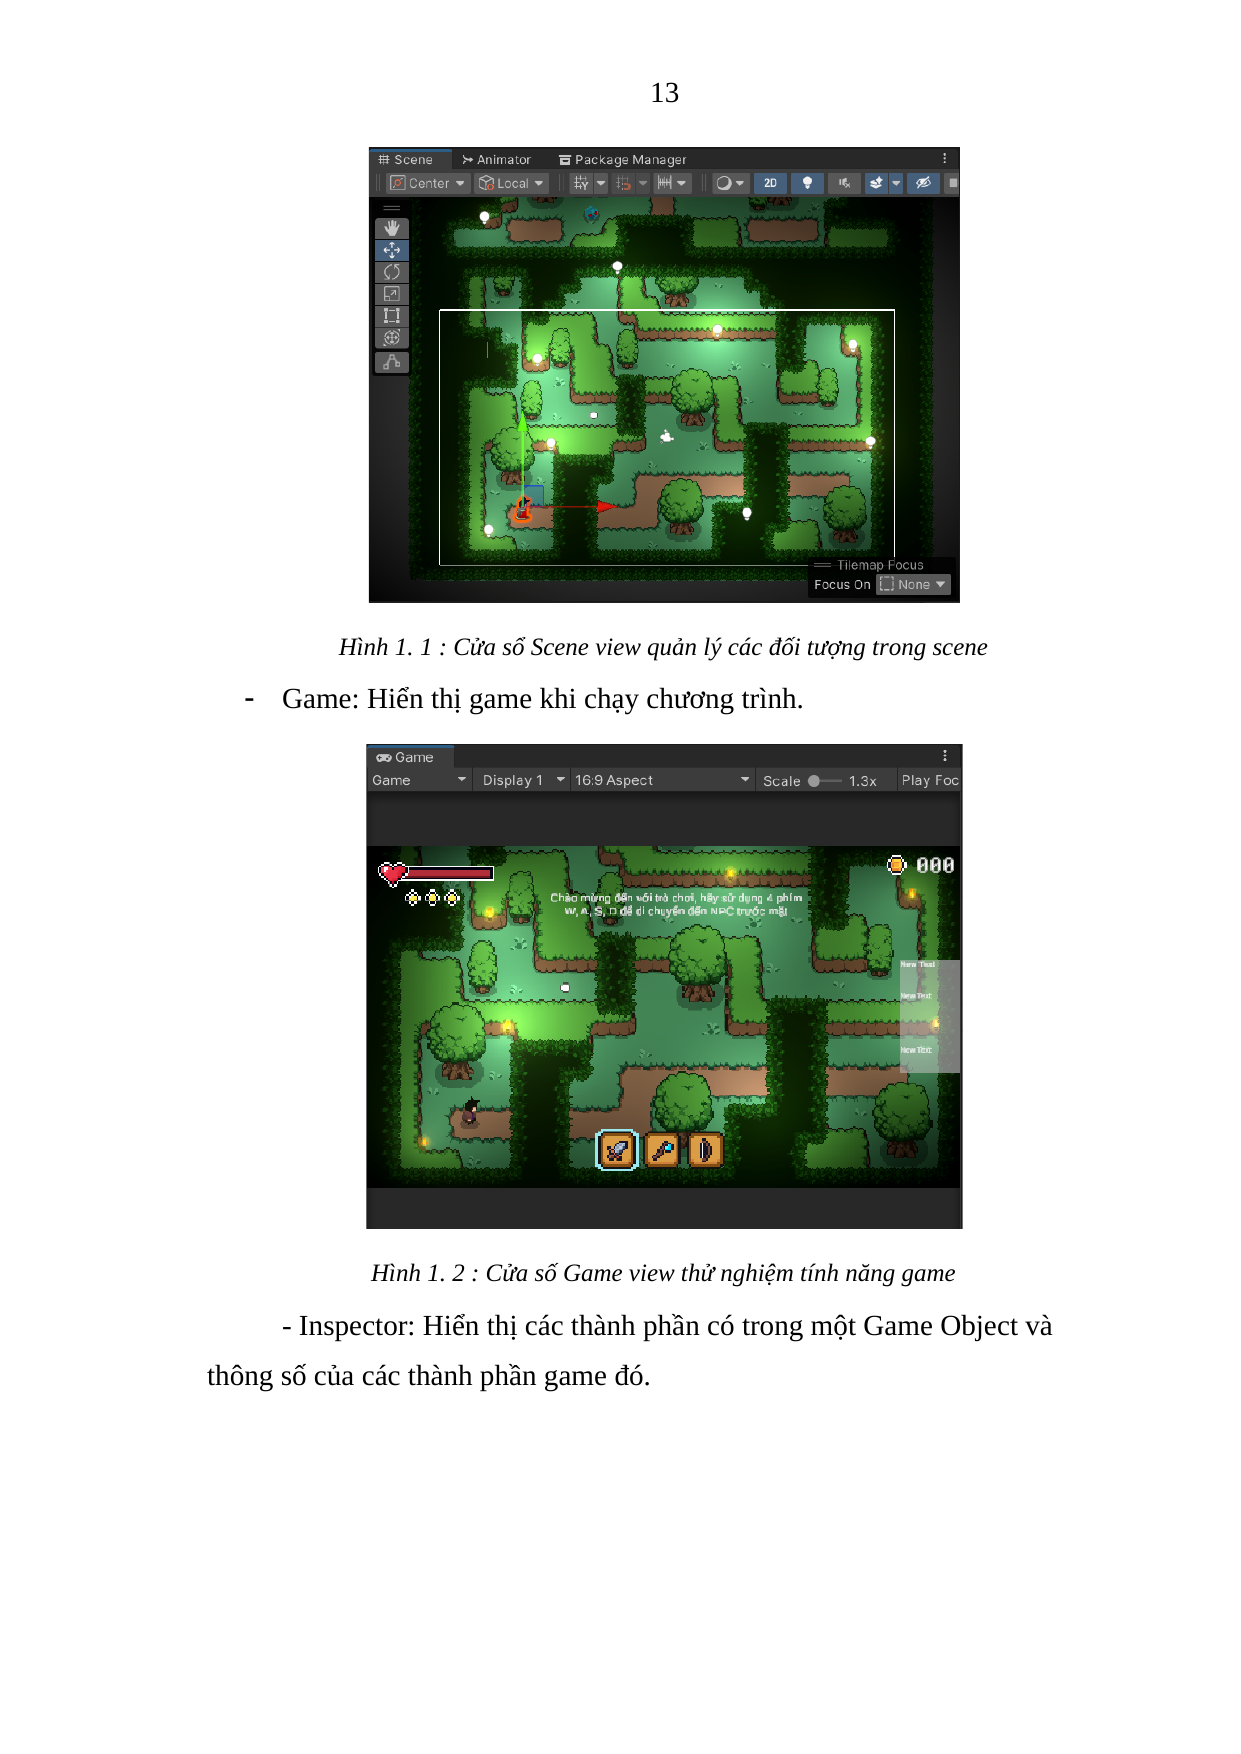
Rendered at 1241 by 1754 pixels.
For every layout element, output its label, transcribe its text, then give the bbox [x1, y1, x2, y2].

text - Inspector: Hiển thị các thành phần có trong một Game Object và thông số của các thành phần game đó. [207, 1308, 1122, 1391]
picture [368, 147, 960, 603]
picture [366, 744, 963, 1229]
list Game: Hiển thị game khi chạy chương trình. [244, 681, 1122, 715]
